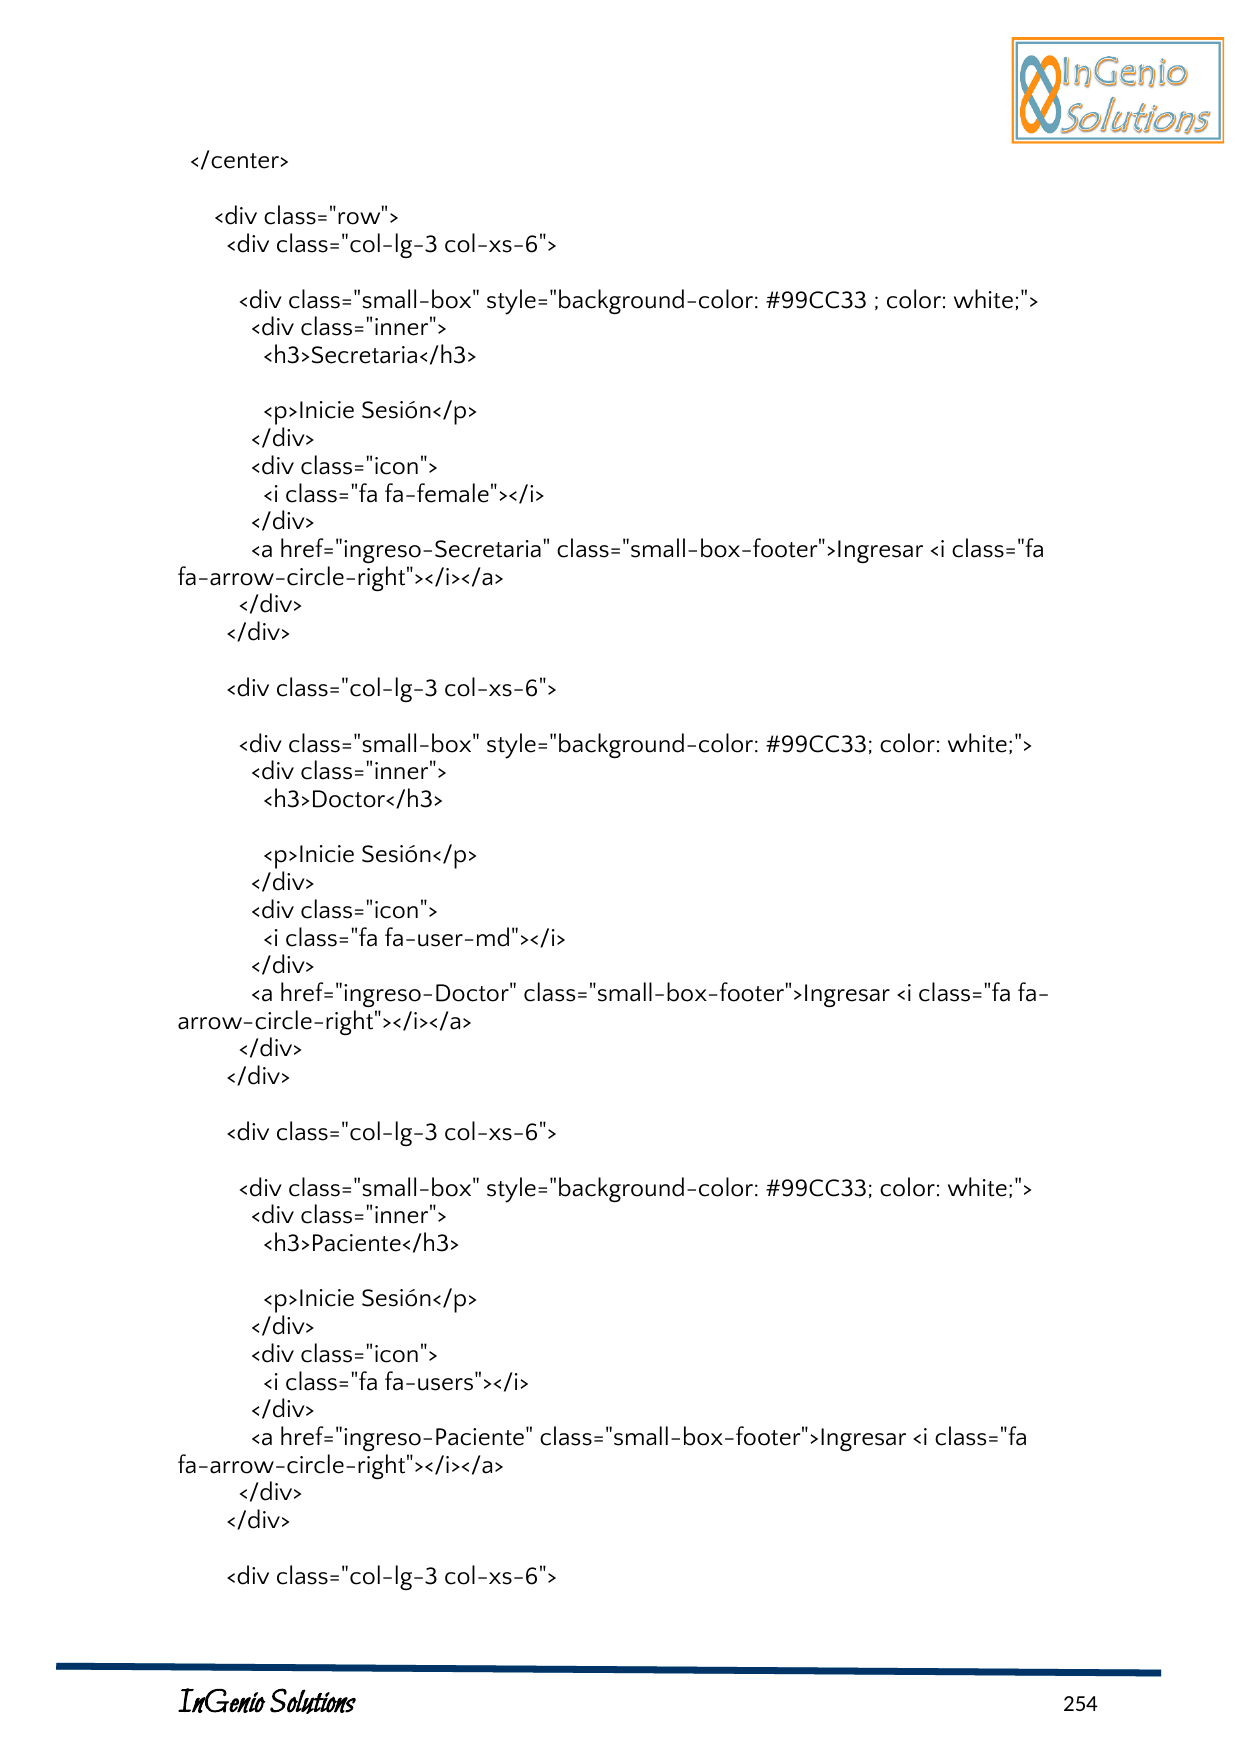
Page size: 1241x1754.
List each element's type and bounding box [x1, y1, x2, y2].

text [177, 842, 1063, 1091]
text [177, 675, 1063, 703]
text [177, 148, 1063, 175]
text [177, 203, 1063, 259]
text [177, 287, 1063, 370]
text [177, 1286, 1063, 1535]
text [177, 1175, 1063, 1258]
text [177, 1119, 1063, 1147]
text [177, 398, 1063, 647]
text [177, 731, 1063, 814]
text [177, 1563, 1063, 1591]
picture [1011, 37, 1225, 146]
